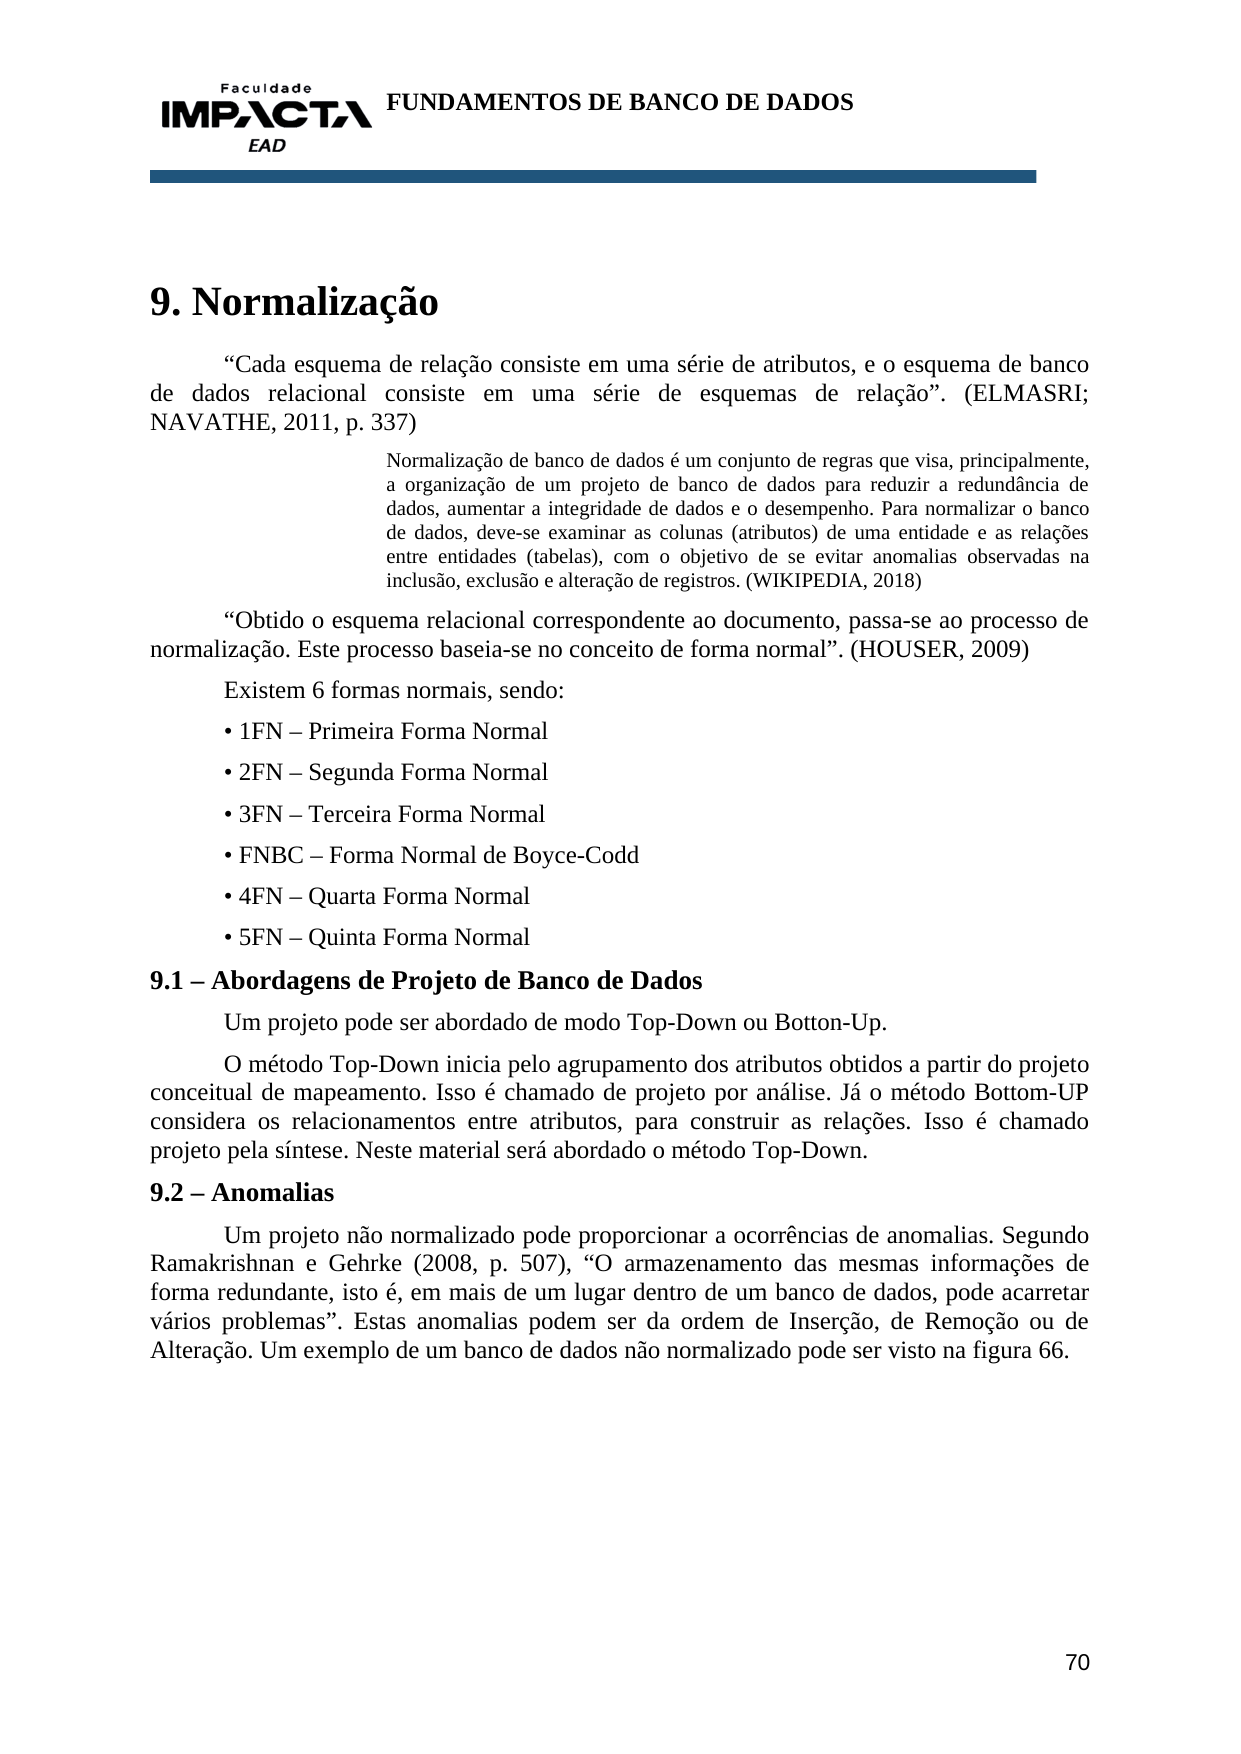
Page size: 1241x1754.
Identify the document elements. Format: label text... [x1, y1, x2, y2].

text • 5FN – Quinta Forma Normal [150, 922, 1090, 951]
text Um projeto não normalizado pode proporcionar a ocorrências de anomalias. Segundo Ramakrishnan e Gehrke (2008, p. 507), “O armazenamento das mesmas informações de forma redundante, isto é, em mais de um lugar dentro de um banco de dados, pode acarretar vários problemas”. Estas anomalias podem ser da ordem de Inserção, de Remoção ou de Alteração. Um exemplo de um banco de dados não normalizado pode ser visto na figura 66. [150, 1220, 1090, 1363]
text 9.1 – Abordagens de Projeto de Banco de Dados [150, 964, 1090, 995]
text • 3FN – Terceira Forma Normal [150, 799, 1090, 827]
text • 1FN – Primeira Forma Normal [150, 716, 1090, 745]
text • 2FN – Segunda Forma Normal [150, 757, 1090, 786]
text Normalização de banco de dados é um conjunto de regras que visa, principalmente, a organização de um projeto de banco de dados para reduzir a redundância de dados, aumentar a integridade de dados e o desempenho. Para normalizar o banco de dados, deve-se examinar as colunas (atributos) de uma entidade e as relações entre entidades (tabelas), com o objetivo de se evitar anomalias observadas na inclusão, exclusão e alteração de registros. (WIKIPEDIA, 2018) [386, 448, 1090, 592]
picture [150, 170, 1037, 183]
text Um projeto pode ser abordado de modo Top-Down ou Botton-Up. [150, 1007, 1090, 1036]
text Existem 6 formas normais, sendo: [150, 675, 1090, 704]
text • FNBC – Forma Normal de Boyce-Codd [150, 840, 1090, 869]
text 9.2 – Anomalias [150, 1176, 1090, 1207]
text • 4FN – Quarta Forma Normal [150, 881, 1090, 910]
text “Cada esquema de relação consiste em uma série de atributos, e o esquema de banco de dados relacional consiste em uma série de esquemas de relação”. (ELMASRI; NAVATHE, 2011, p. 337) [150, 349, 1090, 436]
text 9. Normalização [150, 276, 1090, 324]
text “Obtido o esquema relacional correspondente ao documento, passa-se ao processo de normalização. Este processo baseia-se no conceito de forma normal”. (HOUSER, 2009) [150, 605, 1090, 662]
text O método Top-Down inicia pelo agrupamento dos atributos obtidos a partir do projeto conceitual de mapeamento. Isso é chamado de projeto por análise. Já o método Bottom-UP considera os relacionamentos entre atributos, para construir as relações. Isso é chamado projeto pela síntese. Neste material será abordado o método Top-Down. [150, 1049, 1090, 1164]
picture [150, 75, 379, 161]
